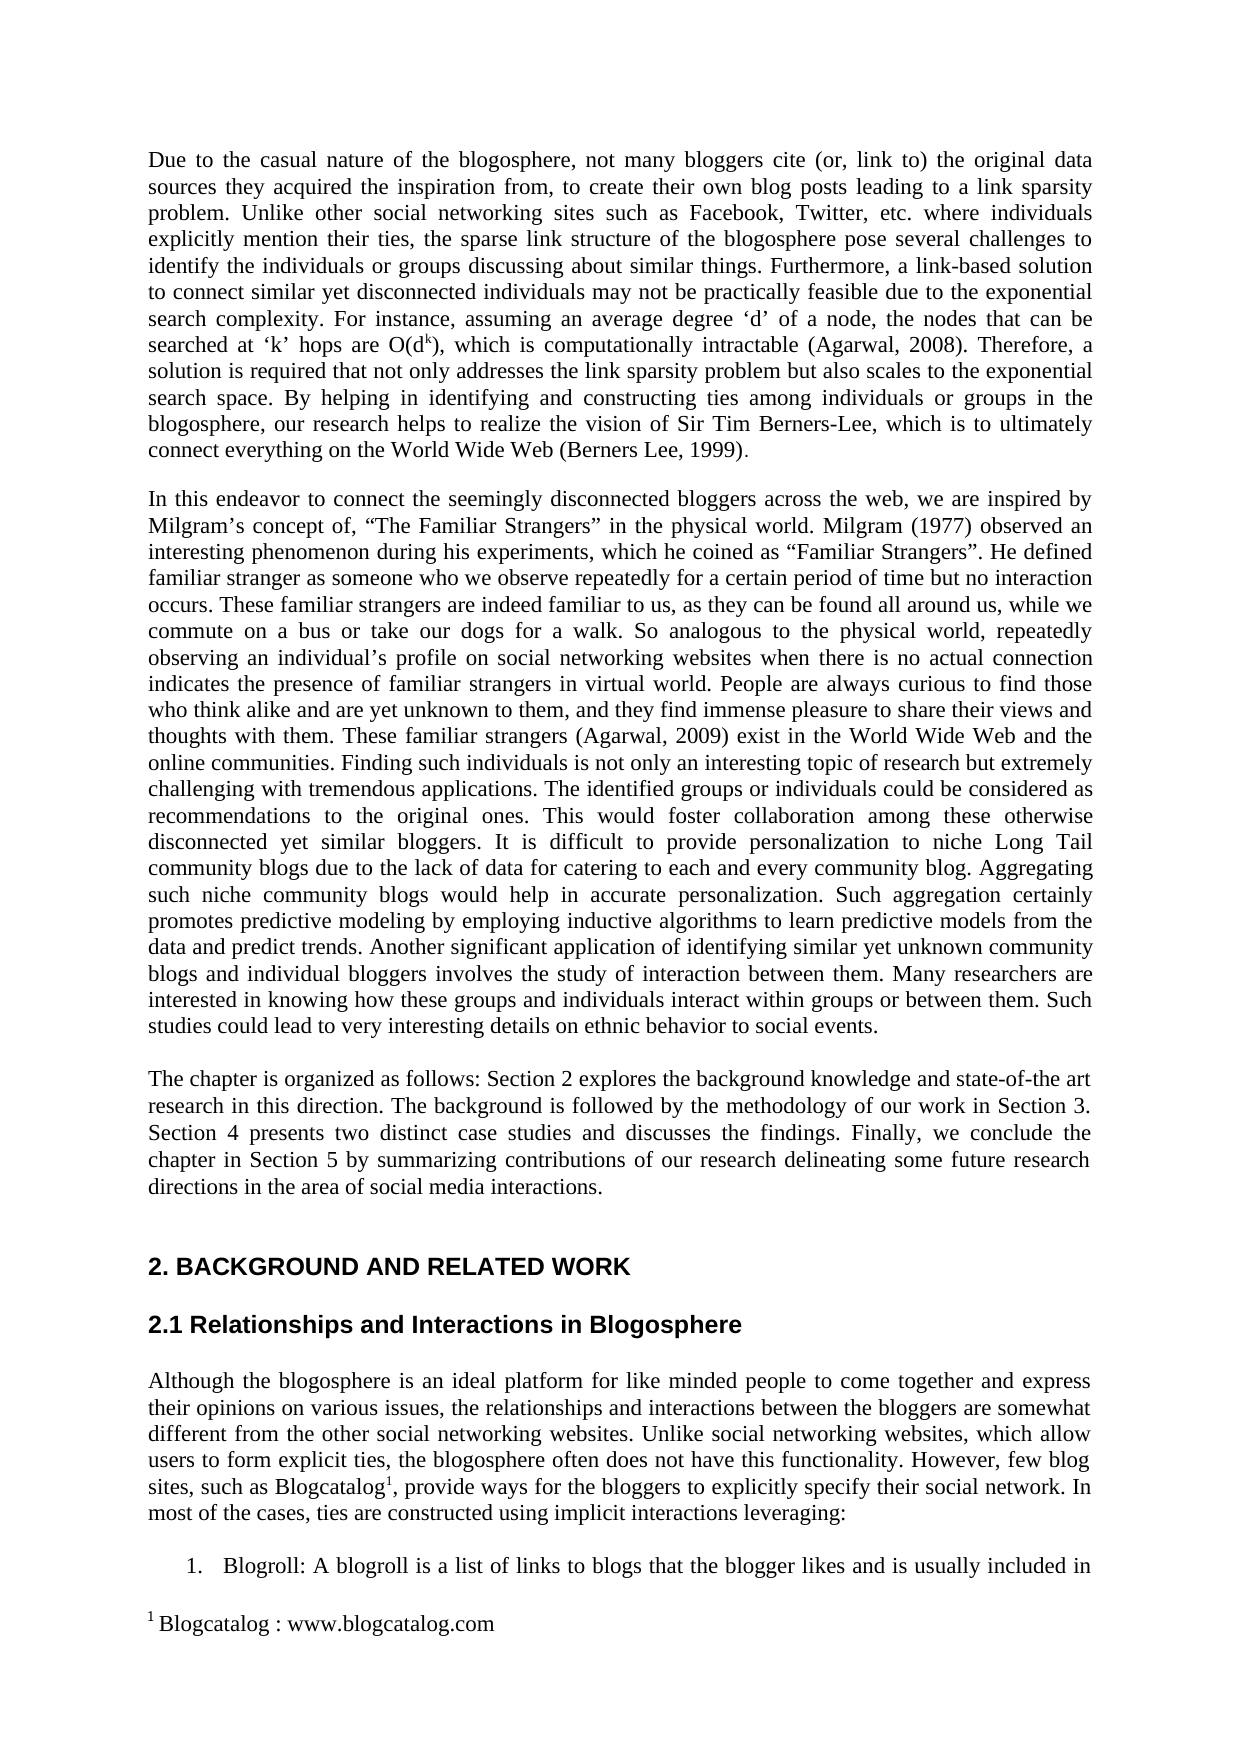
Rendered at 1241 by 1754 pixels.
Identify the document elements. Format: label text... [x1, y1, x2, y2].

text Although the blogosphere is an ideal platform for like minded people to come together and express their opinions on various issues, the relationships and interactions between the bloggers are somewhat different from the other social networking websites. Unlike social networking websites, which allow users to form explicit ties, the blogosphere often does not have this functionality. However, few blog sites, such as Blogcatalog, provide ways for the bloggers to explicitly specify their social network. In most of the cases, ties are constructed using implicit interactions leveraging: [148, 1367, 1092, 1525]
text Due to the casual nature of the blogosphere, not many bloggers cite (or, link to) the original data sources they acquired the inspiration from, to create their own blog posts leading to a link sparsity problem. Unlike other social networking sites such as Facebook, Twitter, etc. where individuals explicitly mention their ties, the sparse link structure of the blogosphere pose several challenges to identify the individuals or groups discussing about similar things. Furthermore, a link-based solution to connect similar yet disconnected individuals may not be practically feasible due to the exponential search complexity. For instance, assuming an average degree ‘d’ of a node, the nodes that can be searched at ‘k’ hops are O(dk), which is computationally intractable (Agarwal, 2008). Therefore, a solution is required that not only addresses the link sparsity problem but also scales to the exponential search space. By helping in identifying and constructing ties among individuals or groups in the blogosphere, our research helps to realize the vision of Sir Tim Berners-Lee, which is to ultimately connect everything on the World Wide Web (Berners Lee, 1999). [148, 146, 1094, 463]
text 2.1 Relationships and Interactions in Blogosphere [148, 1310, 1094, 1338]
text The chapter is organized as follows: Section 2 explores the background knowledge and state-of-the art research in this direction. The background is followed by the methodology of our work in Section 3. Section 4 presents two distinct case studies and discusses the findings. Finally, we conclude the chapter in Section 5 by summarizing contributions of our research delineating some future research directions in the area of social media interactions. [148, 1065, 1092, 1199]
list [186, 1552, 1092, 1578]
text In this endeavor to connect the seemingly disconnected bloggers across the web, we are inspired by Milgram’s concept of, “The Familiar Strangers” in the physical world. Milgram (1977) observed an interesting phenomenon during his experiments, which he coined as “Familiar Strangers”. He defined familiar stranger as someone who we observe repeatedly for a certain period of time but no interaction occurs. These familiar strangers are indeed familiar to us, as they can be found all around us, while we commute on a bus or take our dogs for a walk. So analogous to the physical world, repeatedly observing an individual’s profile on social networking websites when there is no actual connection indicates the presence of familiar strangers in virtual world. People are always curious to find those who think alike and are yet unknown to them, and they find immense pleasure to share their views and thoughts with them. These familiar strangers (Agarwal, 2009) exist in the World Wide Web and the online communities. Finding such individuals is not only an interesting topic of research but extremely challenging with tremendous applications. The identified groups or individuals could be considered as recommendations to the original ones. This would foster collaboration among these otherwise disconnected yet similar bloggers. It is difficult to provide personalization to niche Long Tail community blogs due to the lack of data for catering to each and every community blog. Aggregating such niche community blogs would help in accurate personalization. Such aggregation certainly promotes predictive modeling by employing inductive algorithms to learn predictive models from the data and predict trends. Another significant application of identifying similar yet unknown community blogs and individual bloggers involves the study of interaction between them. Many researchers are interested in knowing how these groups and individuals interact within groups or between them. Such studies could lead to very interesting details on ethnic behavior to social events. [148, 485, 1094, 1039]
text 2. BACKGROUND AND RELATED WORK [148, 1252, 1094, 1281]
